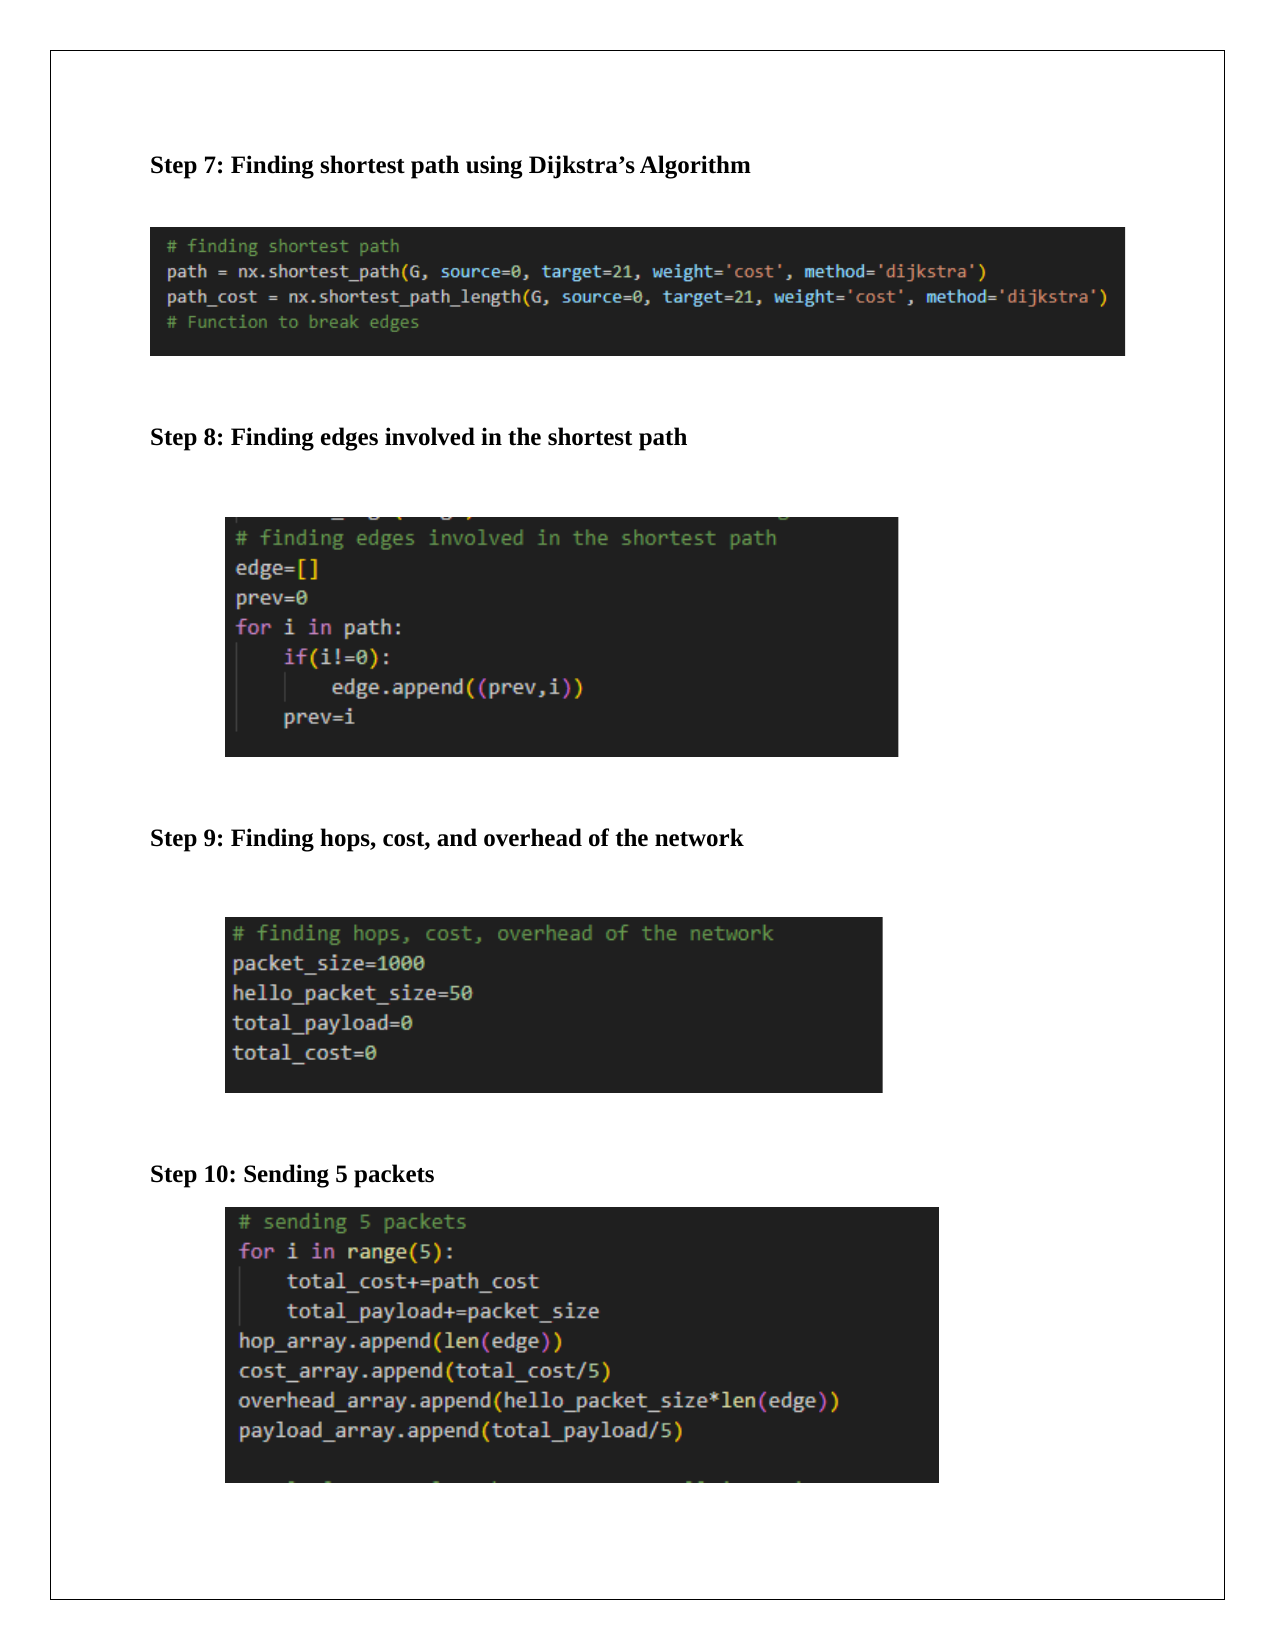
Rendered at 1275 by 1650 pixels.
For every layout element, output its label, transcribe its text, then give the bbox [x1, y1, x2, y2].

text Step 10: Sending 5 packets [150, 1159, 1125, 1188]
picture [225, 1207, 939, 1483]
picture [225, 917, 883, 1093]
picture [150, 227, 1125, 356]
text Step 7: Finding shortest path using Dijkstra’s Algorithm [150, 150, 1125, 179]
text Step 8: Finding edges involved in the shortest path [150, 422, 1125, 451]
text Step 9: Finding hops, cost, and overhead of the network [150, 823, 1125, 852]
picture [225, 517, 899, 757]
